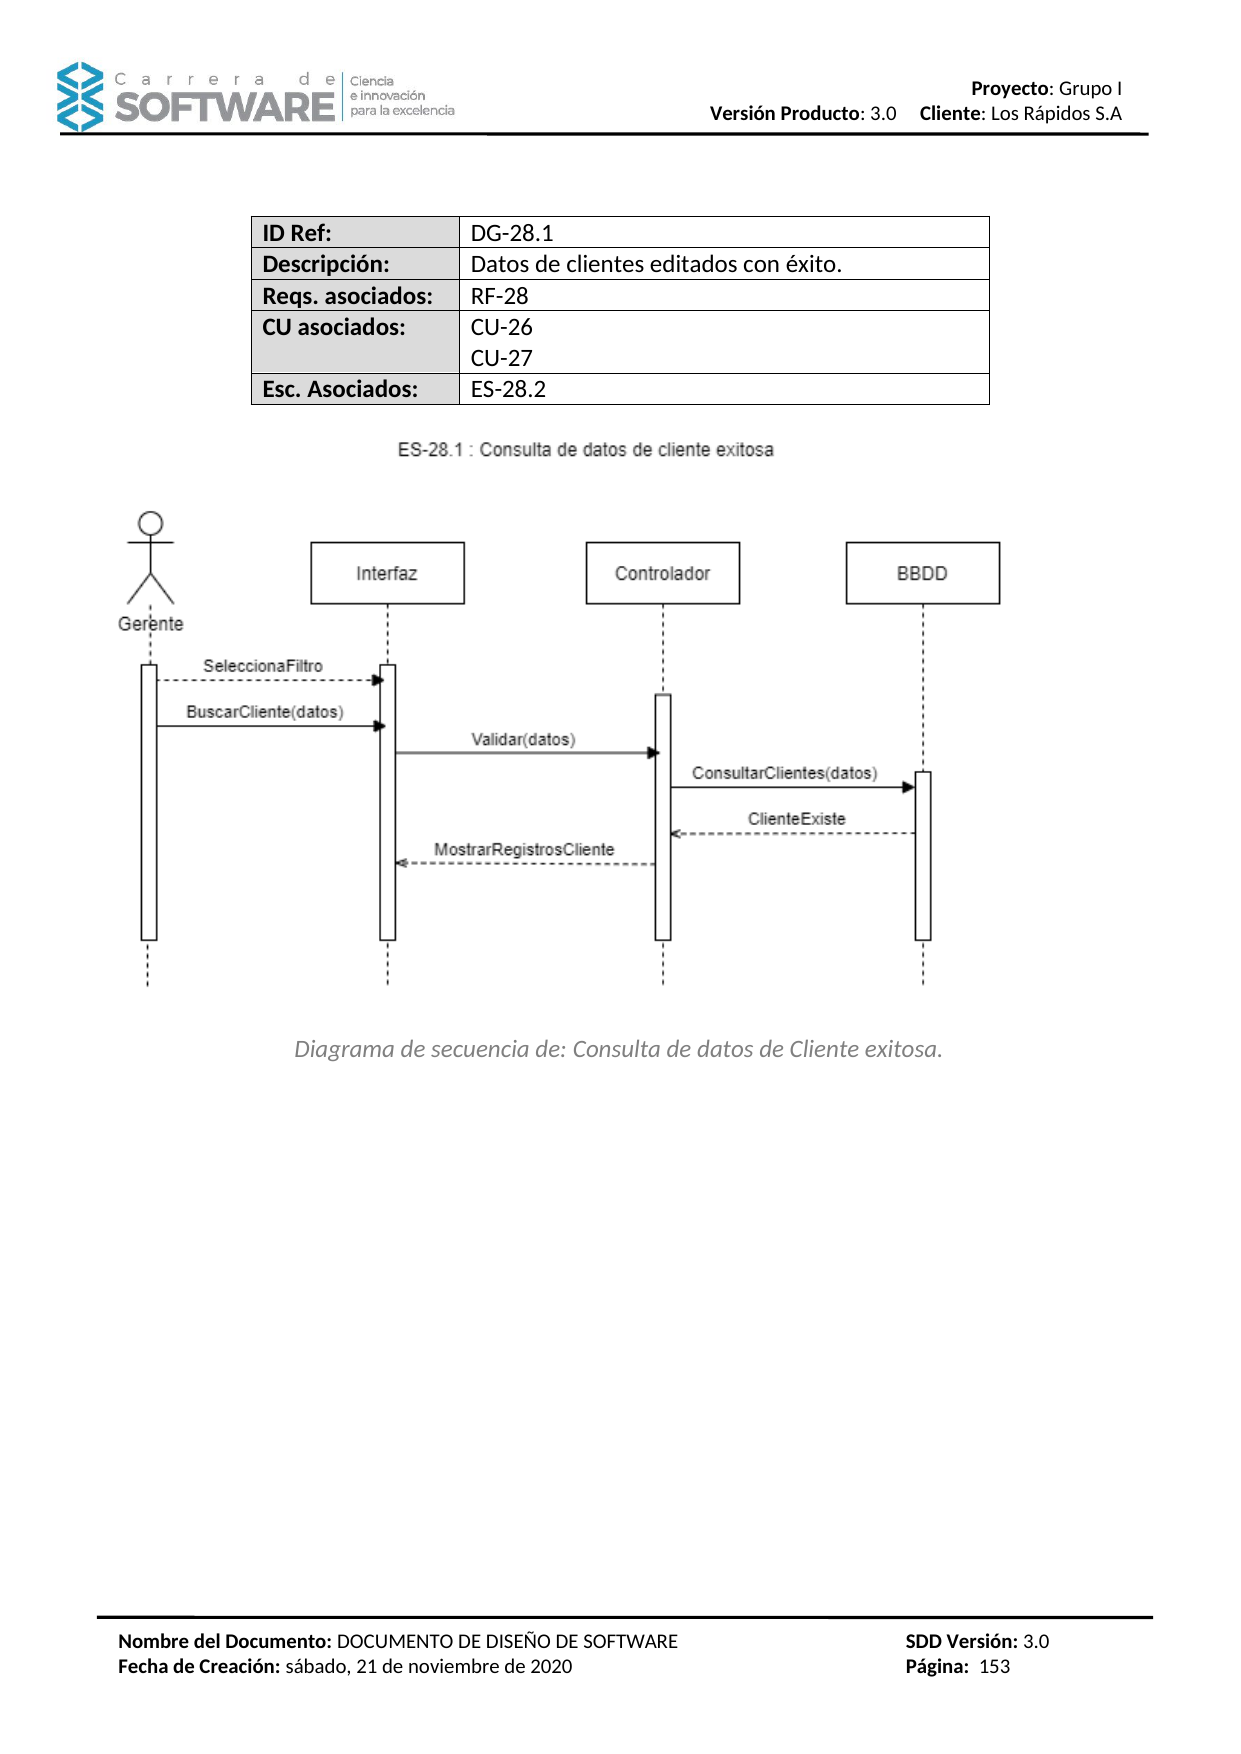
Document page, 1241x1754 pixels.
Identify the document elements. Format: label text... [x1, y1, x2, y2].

table_header DG-28.1 [460, 217, 989, 247]
table_header ID Ref: [252, 217, 459, 247]
table_cell Reqs. asociados: [252, 280, 459, 310]
picture [118, 435, 1123, 1033]
table_cell Datos de clientes editados con éxito. [460, 248, 989, 279]
table_cell Esc. Asociados: [252, 374, 459, 404]
table_cell CU asociados: [252, 311, 459, 372]
table_cell CU-26 CU-27 [460, 311, 989, 372]
picture [46, 46, 461, 154]
table_cell ES-28.2 [460, 374, 989, 404]
text Diagrama de secuencia de: Consulta de datos de Cliente exitosa. [118, 1033, 1122, 1063]
table_cell Descripción: [252, 248, 459, 279]
table_cell RF-28 [460, 280, 989, 310]
